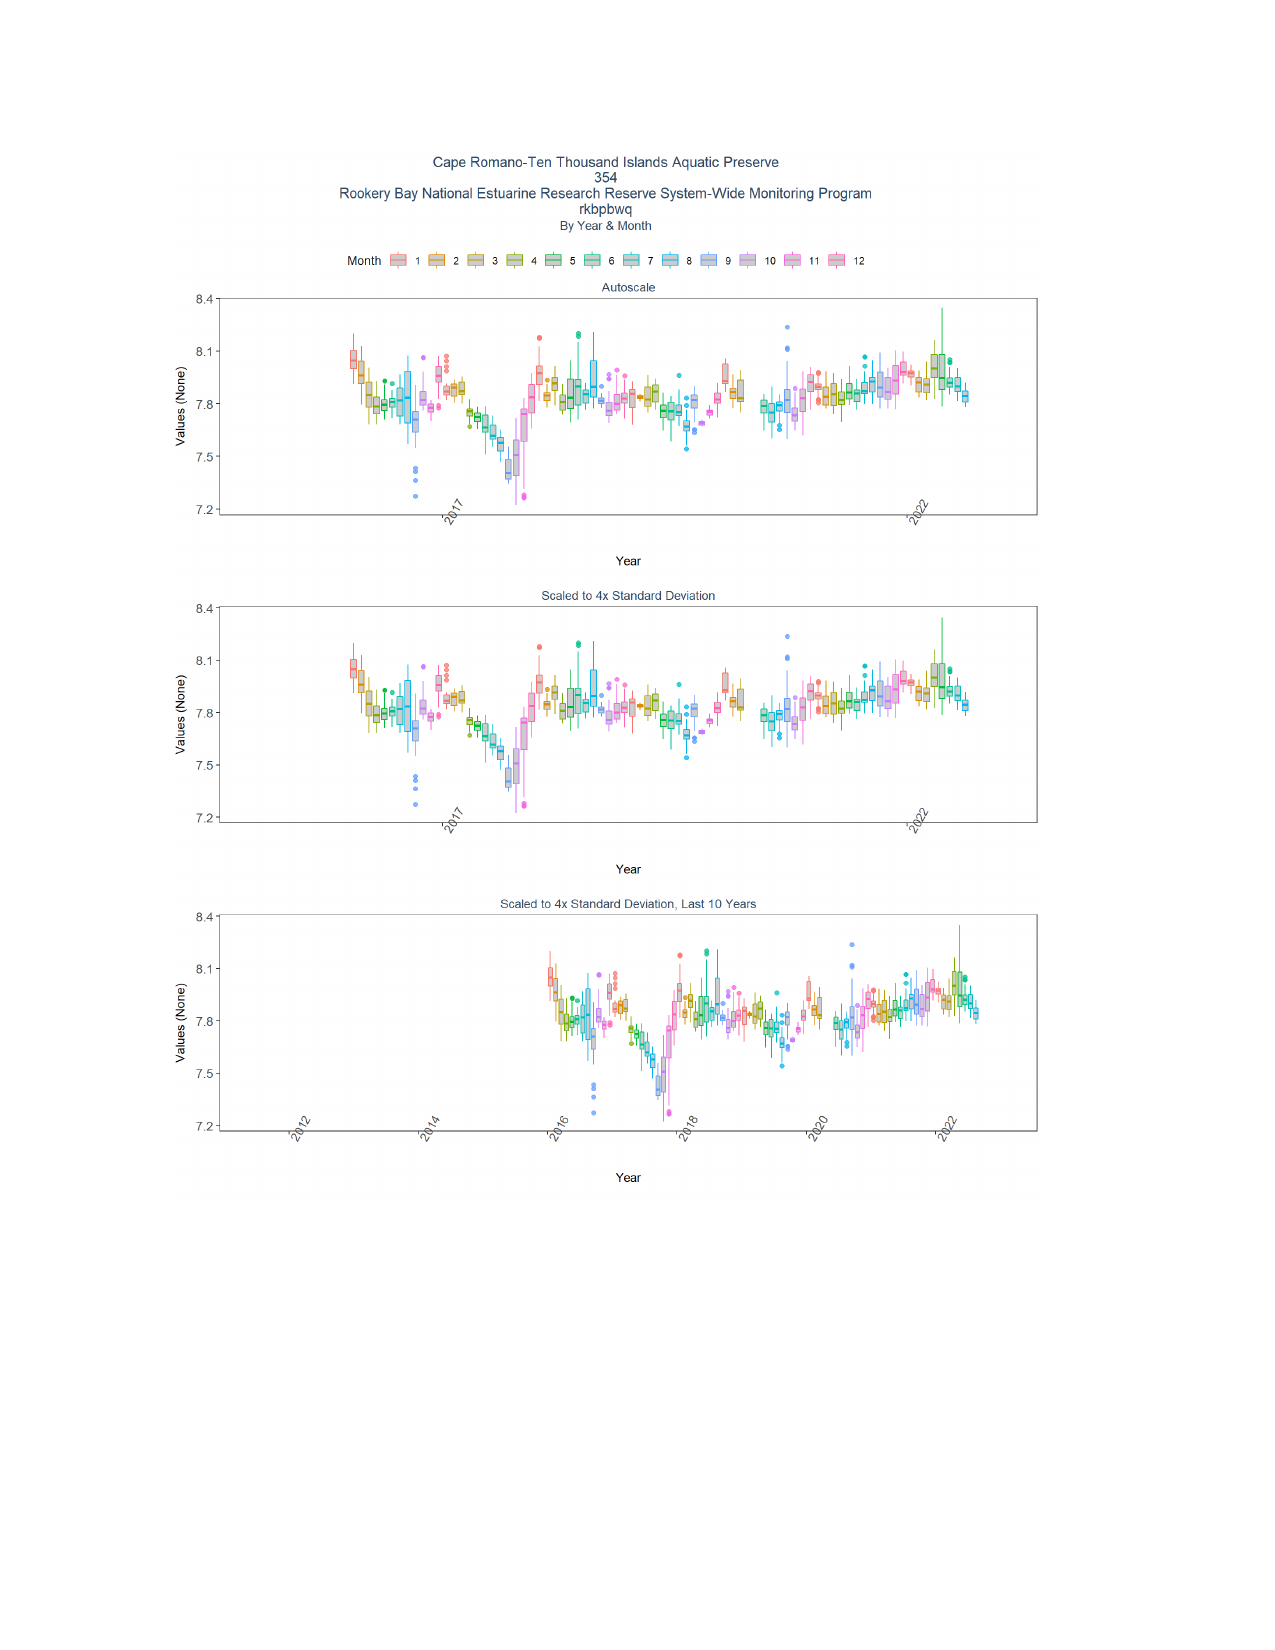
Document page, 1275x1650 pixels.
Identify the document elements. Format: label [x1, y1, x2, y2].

picture [168, 150, 1044, 1200]
